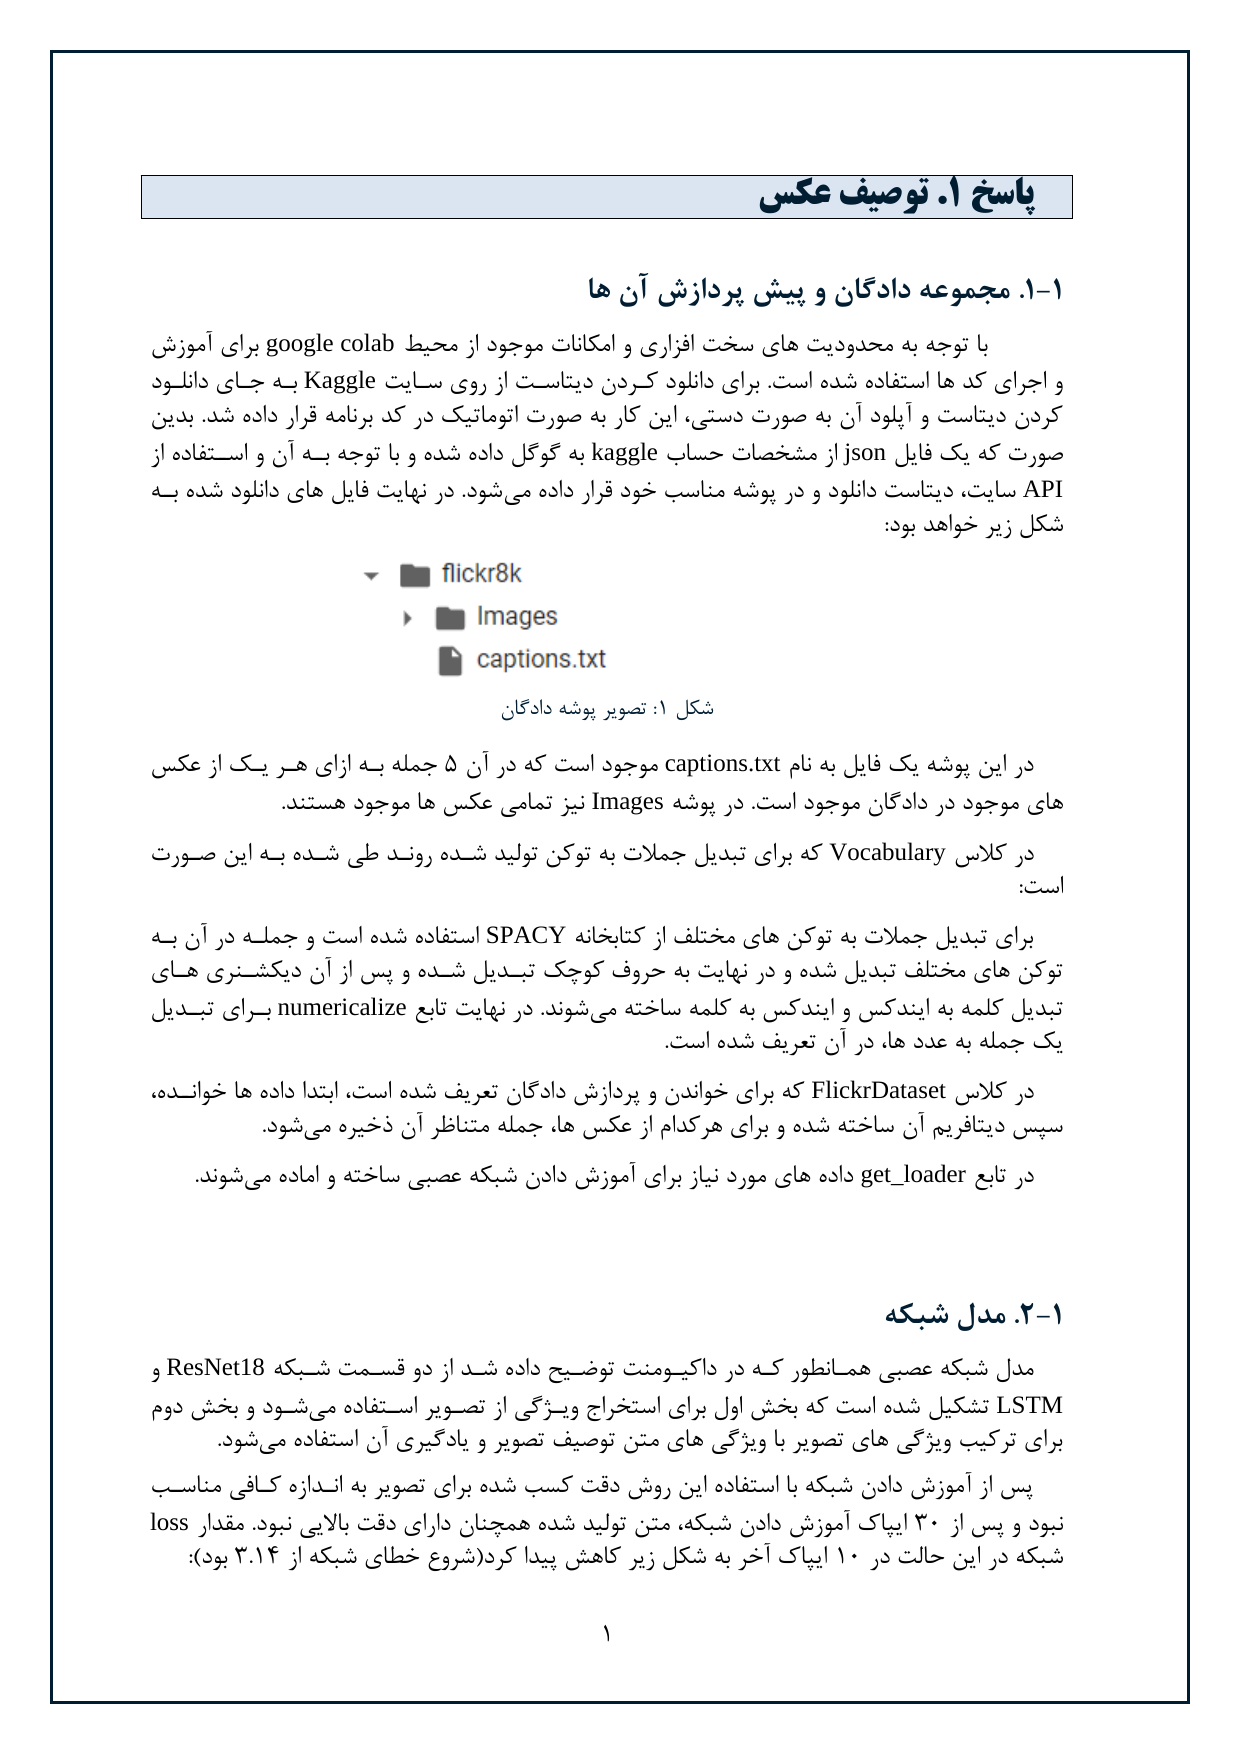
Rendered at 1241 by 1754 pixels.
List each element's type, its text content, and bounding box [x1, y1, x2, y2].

subtitle پاسخ 1. توصیف عکس [142, 176, 1072, 218]
text در این پوشه یک فایل به نام captions.txt موجود است که در آن 5 جمله به ازای هر یک از عکس های موجود در دادگان موجود است. در پوشه Images نیز تمامی عکس ها موجود هستند. [150, 748, 1063, 819]
text پس از آموزش دادن شبکه با استفاده این روش دقت کسب شده برای تصویر به اندازه کافی مناسب نبود و پس از 30 ایپاک آموزش دادن شبکه، متن تولید شده همچنان دارای دقت بالایی نبود. مقدار loss شبکه در این حالت در 10 ایپاک آخر به شکل زیر کاهش پیدا کرد(شروع خطای شبکه از 3.14 بود): [150, 1473, 1063, 1574]
text مدل شبکه عصبی همانطور که در داکیومنت توضیح داده شد از دو قسمت شبکه ResNet18 و LSTM تشکیل شده است که بخش اول برای استخراج ویژگی از تصویر استفاده می‌شود و بخش دوم برای ترکیب ویژگی های تصویر با ویژگی های متن توصیف تصویر و یادگیری آن استفاده می‌شود. [150, 1352, 1063, 1457]
text برای تبدیل جملات به توکن های مختلف از کتابخانه SPACY استفاده شده است و جمله در آن به توکن های مختلف تبدیل شده و در نهایت به حروف کوچک تبدیل شده و پس از آن دیکشنری های تبدیل کلمه به ایندکس و ایندکس به کلمه ساخته می‌شوند. در نهایت تابع numericalize برای تبدیل یک جمله به عدد ها، در آن تعریف شده است. [150, 921, 1063, 1059]
text در کلاس FlickrDataset که برای خواندن و پردازش دادگان تعریف شده است، ابتدا داده ها خوانده، سپس دیتافریم آن ساخته شده و برای هرکدام از عکس ها، جمله متناظر آن ذخیره می‌شود. [150, 1076, 1063, 1142]
text ۱-۱. مجموعه دادگان و پیش پردازش آن ها [150, 277, 1063, 310]
text 2-۱. مدل شبکه [150, 1301, 1063, 1334]
text در کلاس Vocabulary که برای تبدیل جملات به توکن تولید شده روند طی شده به این صورت است: [150, 837, 1063, 904]
picture [352, 558, 861, 682]
text شکل 1: تصویر پوشه دادگان [150, 698, 1063, 723]
text در تابع get_loader داده های مورد نیاز برای آموزش دادن شبکه عصبی ساخته و اماده می‌شوند. [150, 1159, 1063, 1193]
text با توجه به محدودیت های سخت افزاری و امکانات موجود از محیط google colab برای آموزش و اجرای کد ها استفاده شده است. برای دانلود کردن دیتاست از روی سایت Kaggle به جای دانلود کردن دیتاست و آپلود آن به صورت دستی، این کار به صورت اتوماتیک در کد برنامه قرار داده شد. بدین صورت که یک فایل json از مشخصات حساب kaggle به گوگل داده شده و با توجه به آن و استفاده از API سایت، دیتاست دانلود و در پوشه مناسب خود قرار داده می‌شود. در نهایت فایل های دانلود شده به شکل زیر خواهد بود: [150, 328, 1063, 541]
